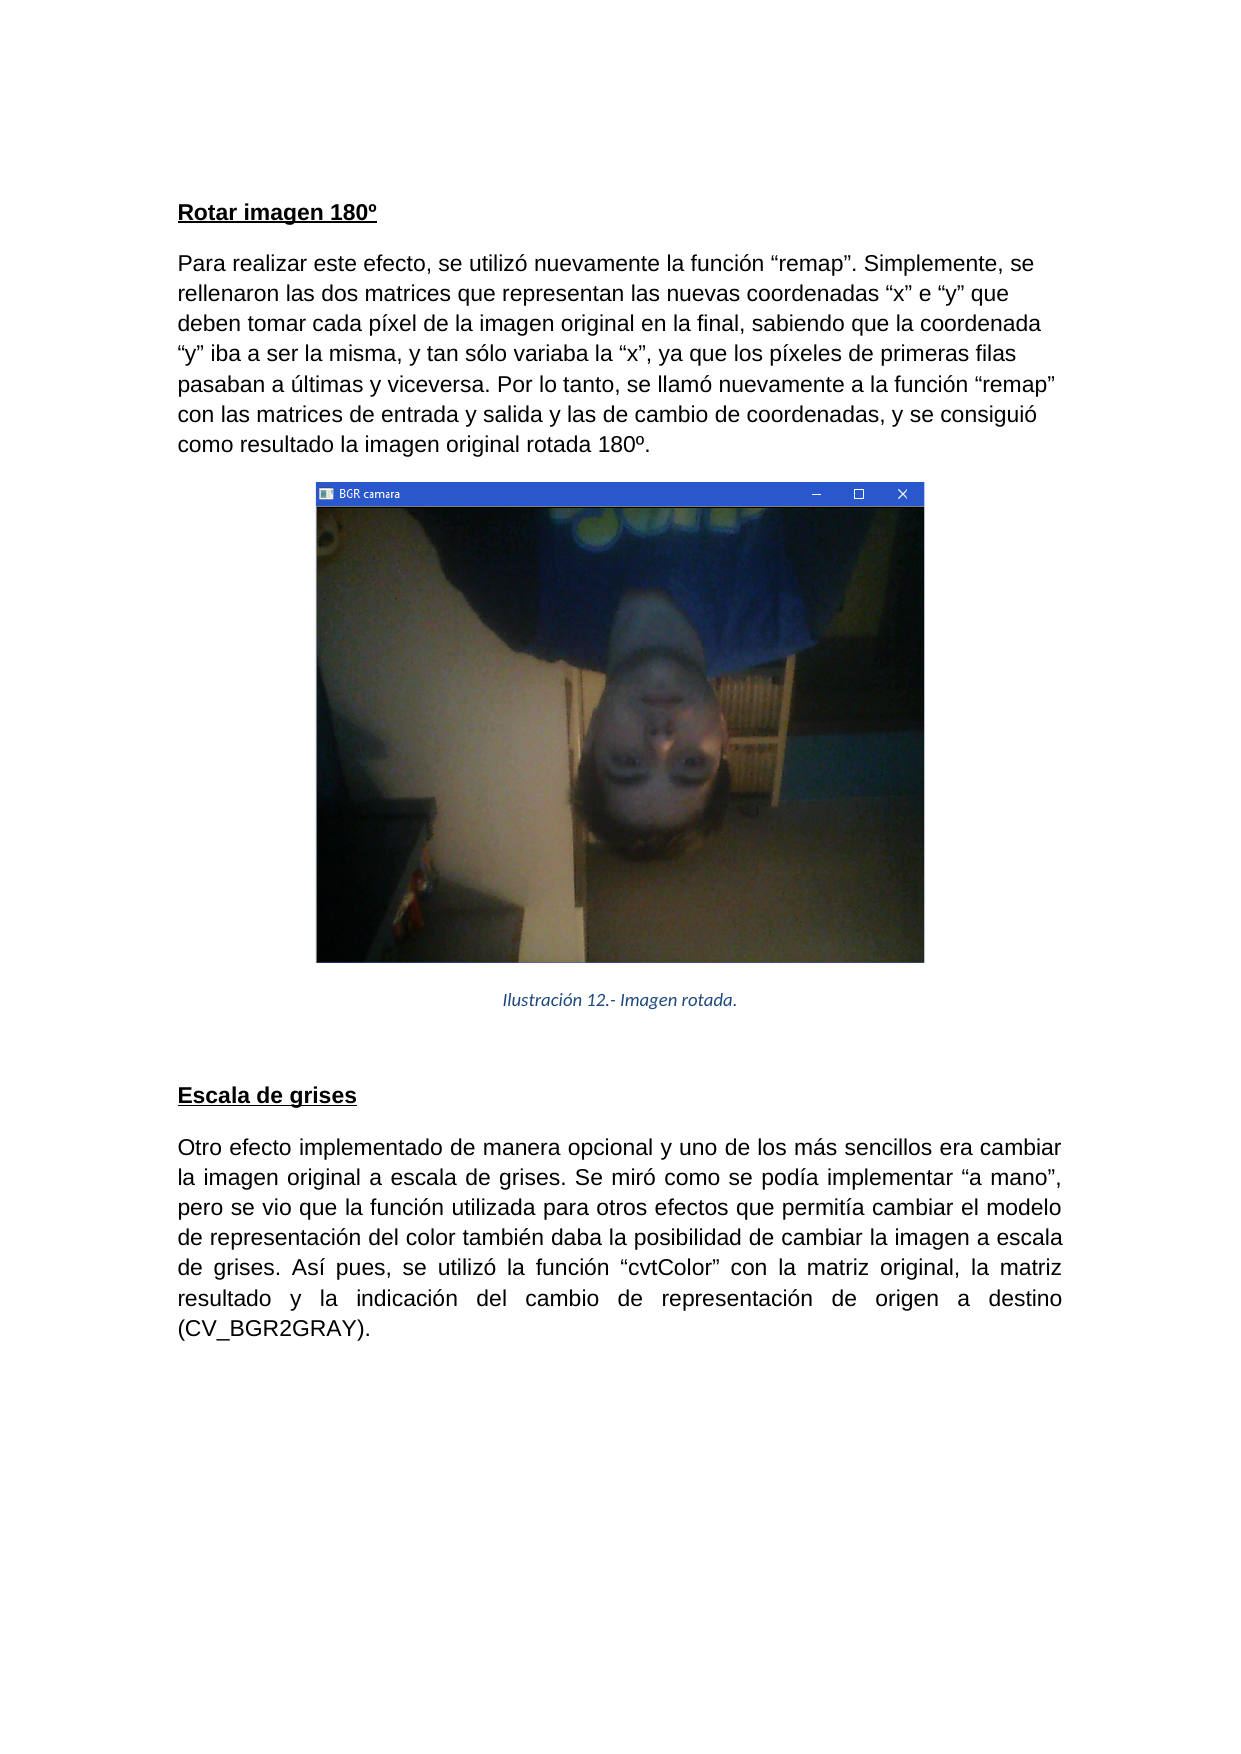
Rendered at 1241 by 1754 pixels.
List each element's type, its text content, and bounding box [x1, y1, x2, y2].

picture [315, 482, 925, 963]
text Para realizar este efecto, se utilizó nuevamente la función “remap”. Simplemente, se rellenaron las dos matrices que representan las nuevas coordenadas “x” e “y” que deben tomar cada píxel de la imagen original en la final, sabiendo que la coordenada “y” iba a ser la misma, y tan sólo variaba la “x”, ya que los píxeles de primeras filas pasaban a últimas y viceversa. Por lo tanto, se llamó nuevamente a la función “remap” con las matrices de entrada y salida y las de cambio de coordenadas, y se consiguió como resultado la imagen original rotada 180º. [177, 250, 1063, 457]
text Rotar imagen 180º [177, 199, 1063, 225]
text Otro efecto implementado de manera opcional y uno de los más sencillos era cambiar la imagen original a escala de grises. Se miró como se podía implementar “a mano”, pero se vio que la función utilizada para otros efectos que permitía cambiar el modelo de representación del color también daba la posibilidad de cambiar la imagen a escala de grises. Así pues, se utilizó la función “cvtColor” con la matriz original, la matriz resultado y la indicación del cambio de representación de origen a destino (CV_BGR2GRAY). [177, 1133, 1063, 1341]
text Ilustración 12.- Imagen rotada. [177, 988, 1063, 1011]
text Escala de grises [177, 1082, 1063, 1109]
